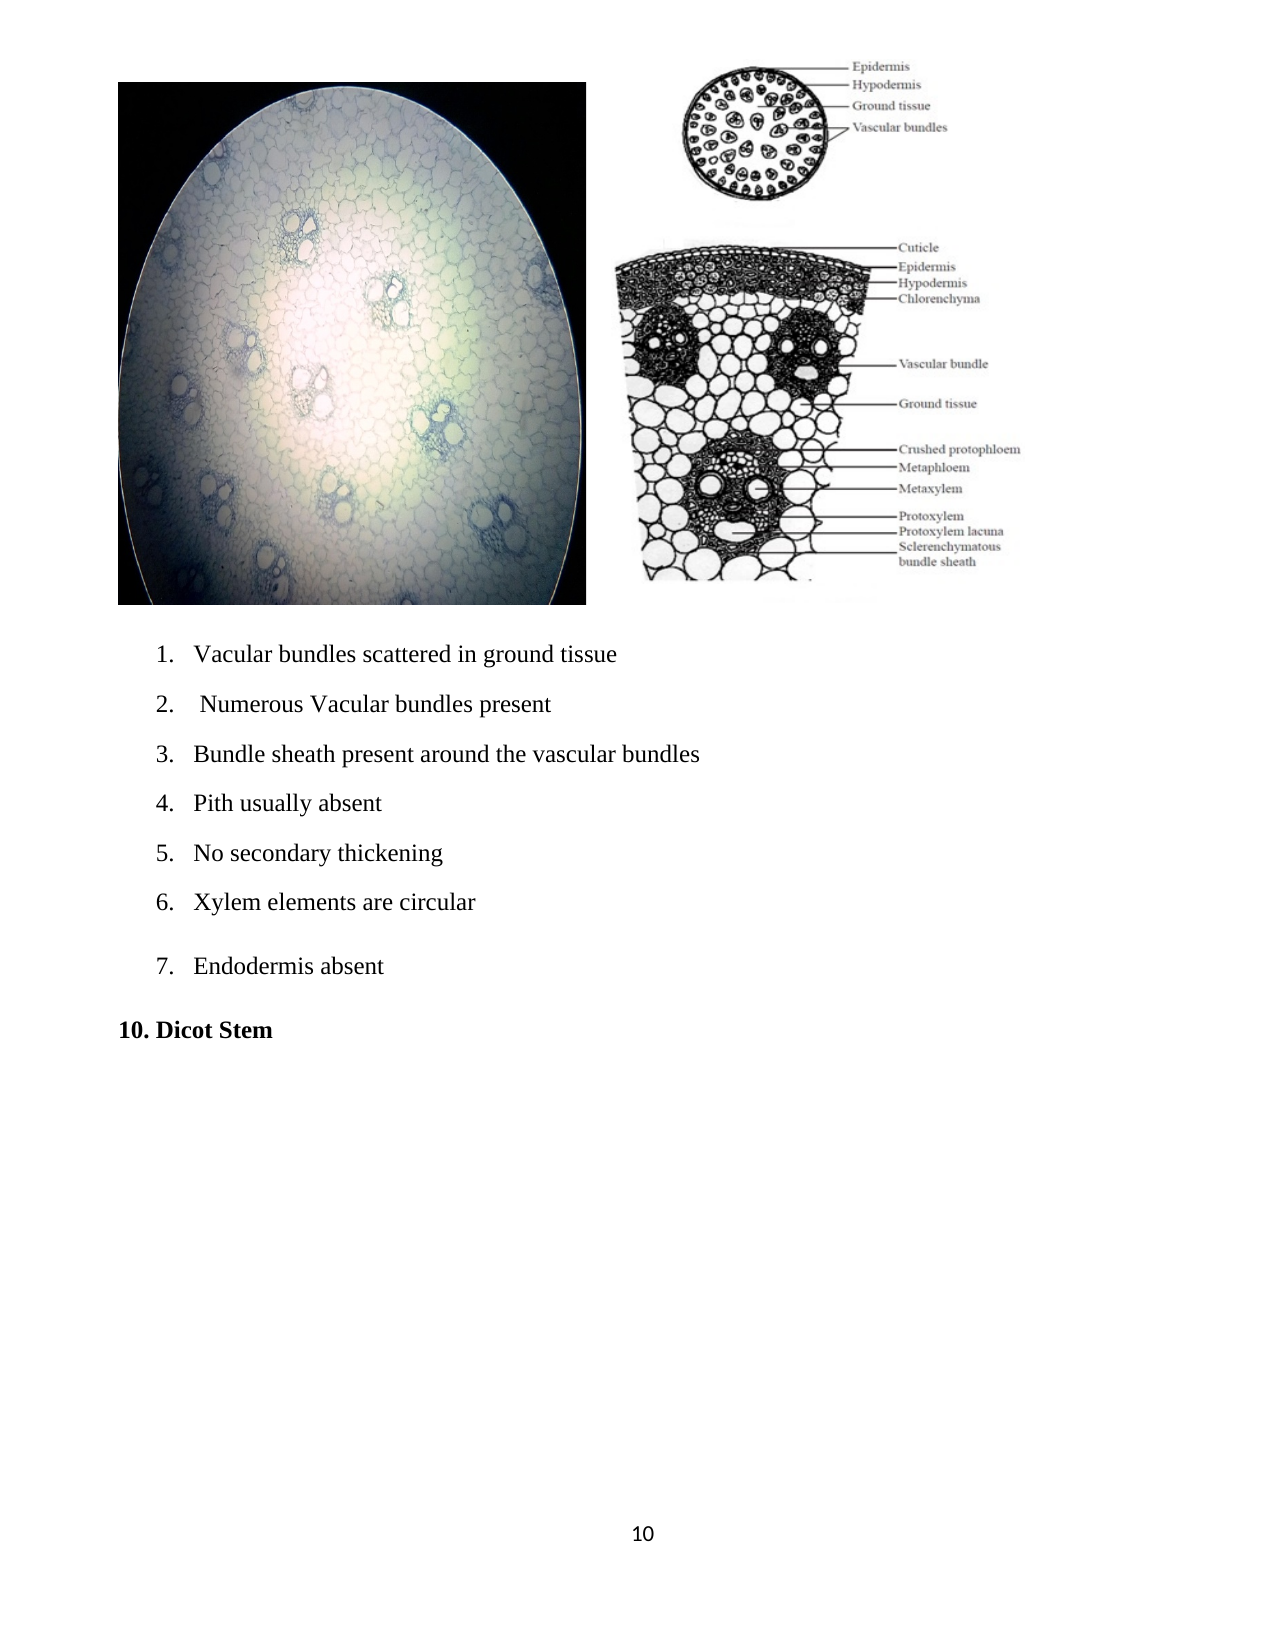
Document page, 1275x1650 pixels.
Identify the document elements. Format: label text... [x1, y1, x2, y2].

list Bundle sheath present around the vascular bundles [156, 739, 1167, 767]
text 10. Dicot Stem [118, 1015, 1167, 1044]
picture [611, 59, 1025, 605]
list Numerous Vacular bundles present [156, 689, 1167, 718]
list Endodermis absent [156, 951, 1167, 980]
list Vacular bundles scattered in ground tissue [156, 639, 1167, 668]
list Pith usually absent [156, 788, 1167, 817]
list Xylem elements are circular [156, 887, 1167, 916]
list No secondary thickening [156, 838, 1167, 867]
picture [118, 82, 587, 605]
